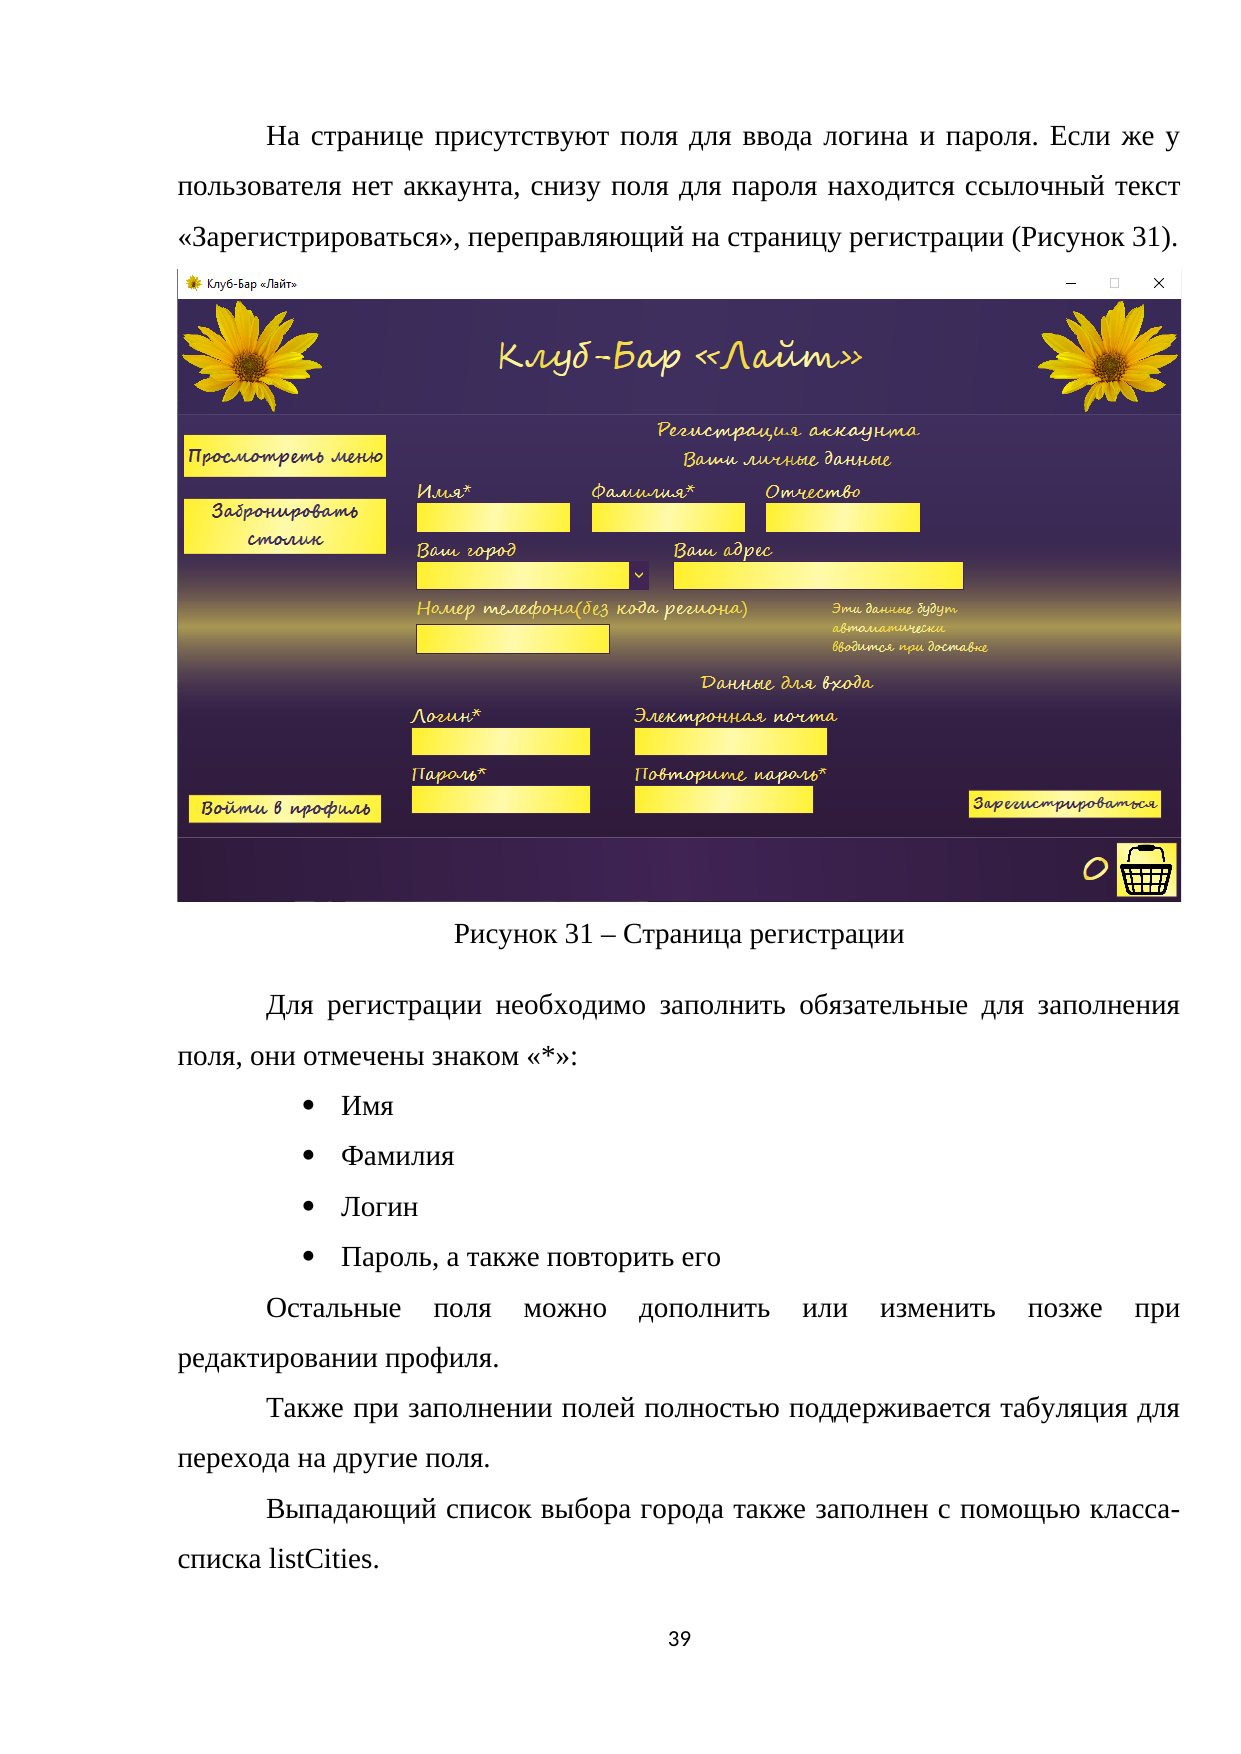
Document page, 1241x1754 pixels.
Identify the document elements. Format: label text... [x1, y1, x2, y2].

text Также при заполнении полей полностью поддерживается табуляция для перехода на другие поля. [177, 1390, 1181, 1474]
list Пароль, а также повторить его [303, 1239, 1181, 1273]
list Фамилия [303, 1138, 1181, 1172]
text Для регистрации необходимо заполнить обязательные для заполнения поля, они отмечены знаком «*»: [177, 987, 1181, 1071]
picture [177, 269, 1182, 902]
text Остальные поля можно дополнить или изменить позже при редактировании профиля. [177, 1290, 1181, 1373]
text Выпадающий список выбора города также заполнен с помощью класса-списка listCities. [177, 1491, 1181, 1575]
text На странице присутствуют поля для ввода логина и пароля. Если же у пользователя нет аккаунта, снизу поля для пароля находится ссылочный текст «Зарегистрироваться», переправляющий на страницу регистрации (Рисунок 31). [177, 118, 1181, 252]
list Имя [303, 1088, 1181, 1122]
text Рисунок 31 – Страница регистрации [177, 916, 1181, 950]
list Логин [303, 1189, 1181, 1222]
